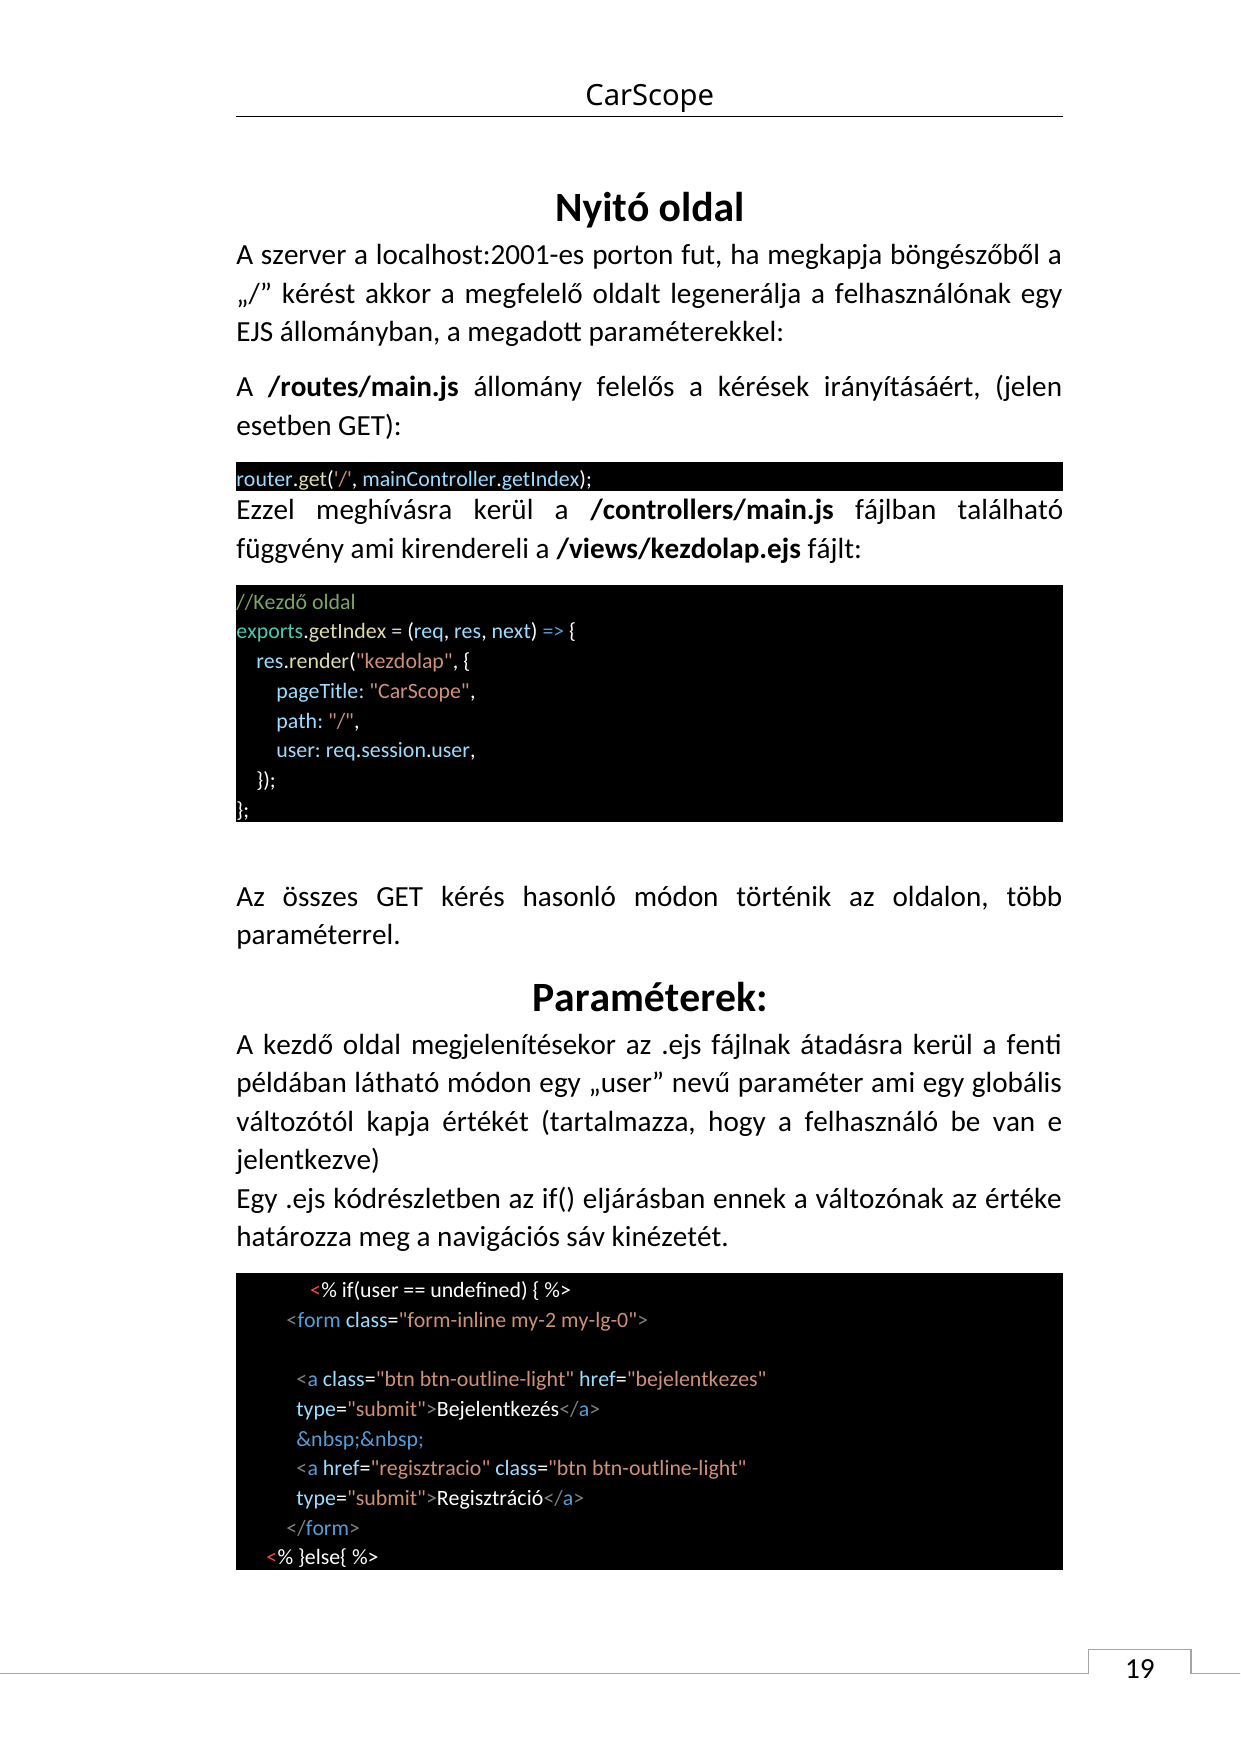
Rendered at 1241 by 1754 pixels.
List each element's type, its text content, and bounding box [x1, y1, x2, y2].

text Az összes GET kérés hasonló módon történik az oldalon, több paraméterrel. [236, 878, 1063, 952]
text res.render("kezdolap", { [236, 644, 1063, 674]
text }); [236, 763, 1063, 793]
text A kezdő oldal megjelenítésekor az .ejs fájlnak átadásra kerül a fenti példában látható módon egy „user” nevű paraméter ami egy globális változótól kapja értékét (tartalmazza, hogy a felhasználó be van e jelentkezve) Egy .ejs kódrészletben az if() eljárásban ennek a változónak az értéke határozza meg a navigációs sáv kinézetét. [236, 1026, 1063, 1254]
text type="submit">Regisztráció</a> [236, 1481, 1063, 1511]
text user: req.session.user, [236, 733, 1063, 763]
subtitle Paraméterek: [236, 971, 1063, 1022]
text A /routes/main.js állomány felelős a kérések irányításáért, (jelen esetben GET): [236, 368, 1063, 442]
text &nbsp;&nbsp; [236, 1422, 1063, 1451]
subtitle Nyitó oldal [236, 181, 1063, 232]
text exports.getIndex = (req, res, next) => { [236, 615, 1063, 644]
text router.get('/', mainController.getIndex); [236, 462, 1063, 491]
text Ezzel meghívásra kerül a /controllers/main.js fájlban található függvény ami kirendereli a /views/kezdolap.ejs fájlt: [236, 491, 1063, 566]
text </form> [236, 1511, 1063, 1541]
text path: "/", [236, 704, 1063, 733]
text //Kezdő oldal [236, 585, 1063, 615]
text pageTitle: "CarScope", [236, 674, 1063, 704]
text <% if(user == undefined) { %> [236, 1273, 1063, 1303]
text <a class="btn btn-outline-light" href="bejelentkezes" [236, 1362, 1063, 1392]
text <form class="form-inline my-2 my-lg-0"> [236, 1303, 1063, 1333]
text A szerver a localhost:2001-es porton fut, ha megkapja böngészőből a „/” kérést akkor a megfelelő oldalt legenerálja a felhasználónak egy EJS állományban, a megadott paraméterekkel: [236, 236, 1063, 349]
text }; [236, 793, 1063, 822]
text type="submit">Bejelentkezés</a> [236, 1392, 1063, 1422]
text <% }else{ %> [236, 1541, 1063, 1570]
text <a href="regisztracio" class="btn btn-outline-light" [236, 1451, 1063, 1481]
